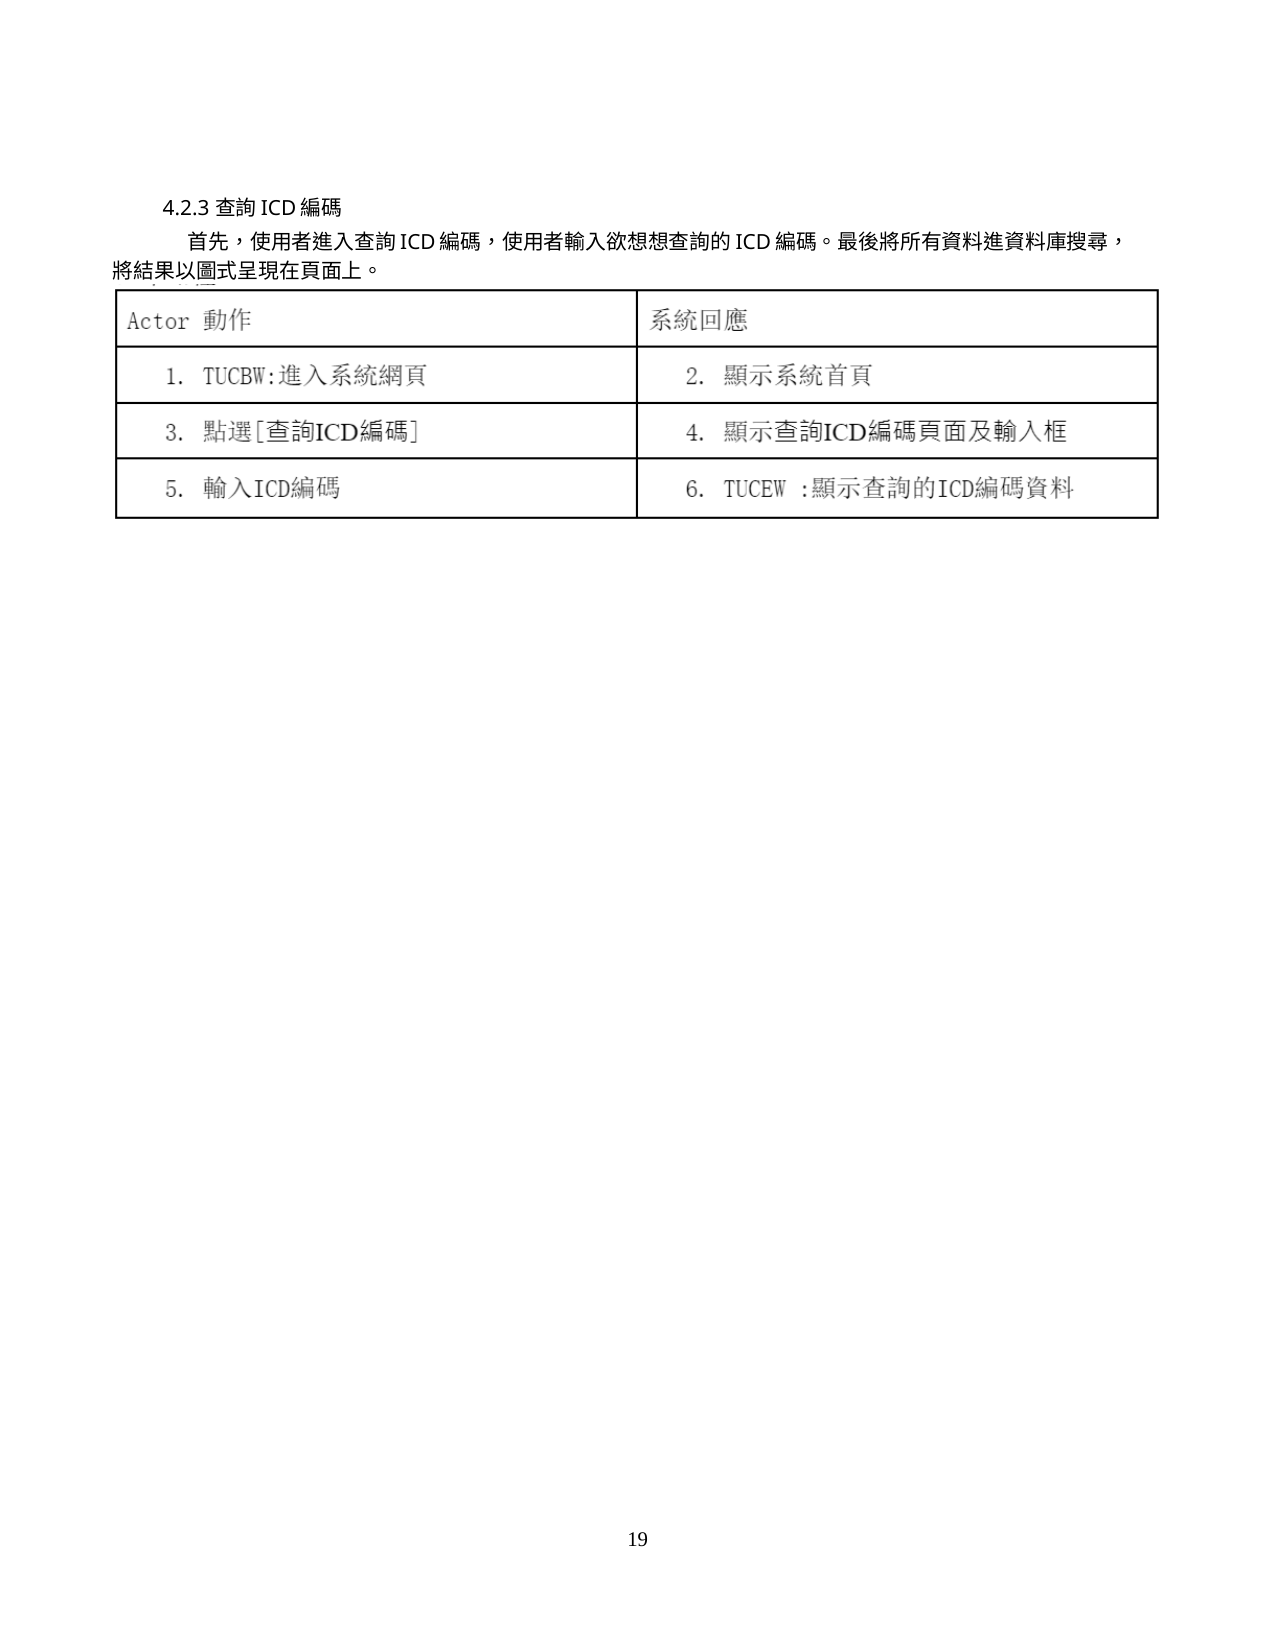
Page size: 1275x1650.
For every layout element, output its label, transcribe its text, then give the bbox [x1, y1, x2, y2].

text 將結果以圖式呈現在頁面上。 [112, 256, 1162, 284]
text 首先，使用者進入查詢ICD編碼，使用者輸入欲想想查詢的ICD編碼。最後將所有資料進資料庫搜尋， [112, 227, 1162, 256]
picture [112, 284, 1163, 522]
subtitle 4.2.3 查詢ICD編碼 [162, 191, 1162, 221]
